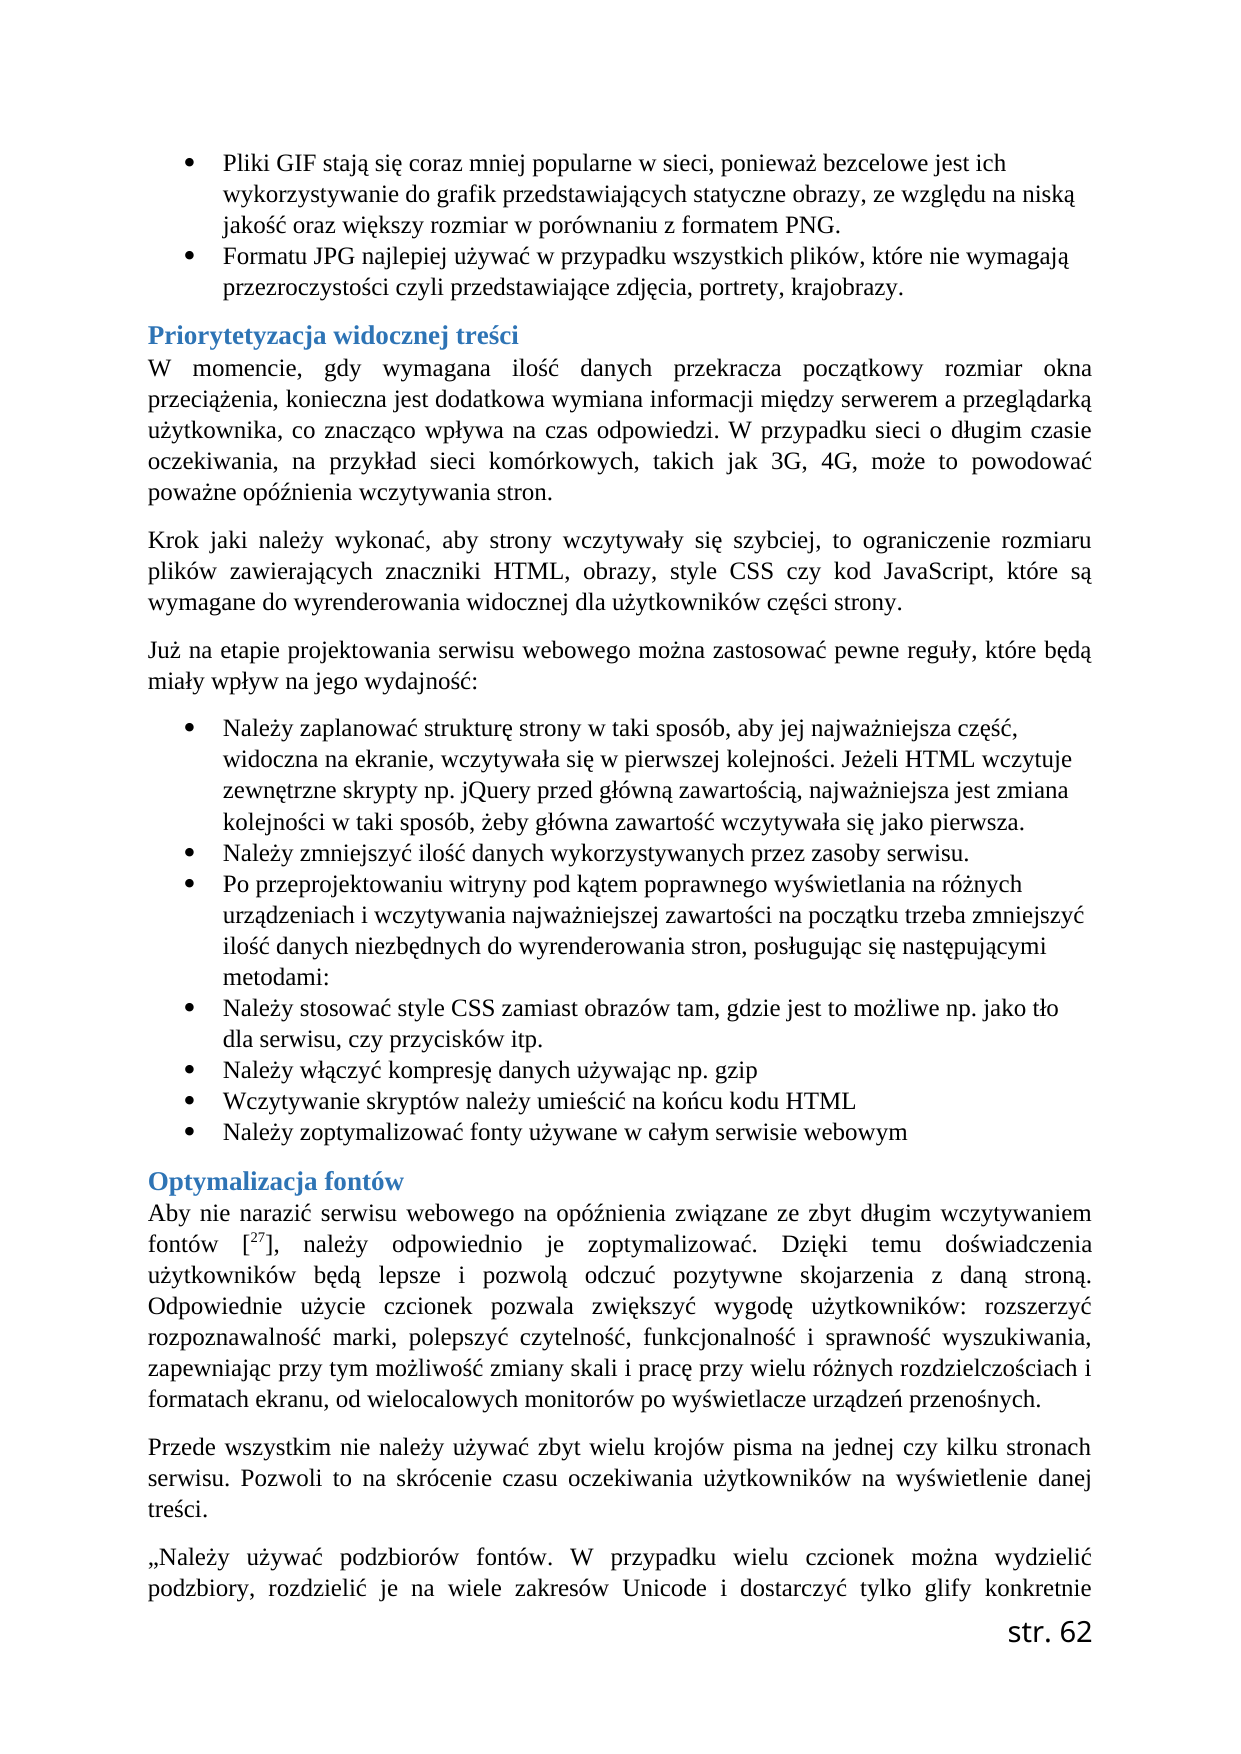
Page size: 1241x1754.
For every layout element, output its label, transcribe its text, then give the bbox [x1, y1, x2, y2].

list Należy zoptymalizować fonty używane w całym serwisie webowym [185, 1117, 1093, 1146]
text W momencie, gdy wymagana ilość danych przekracza początkowy rozmiar okna przeciążenia, konieczna jest dodatkowa wymiana informacji między serwerem a przeglądarką użytkownika, co znacząco wpływa na czas odpowiedzi. W przypadku sieci o długim czasie oczekiwania, na przykład sieci komórkowych, takich jak 3G, 4G, może to powodować poważne opóźnienia wczytywania stron. [148, 353, 1093, 506]
list Należy zmniejszyć ilość danych wykorzystywanych przez zasoby serwisu. [185, 838, 1093, 866]
text Krok jaki należy wykonać, aby strony wczytywały się szybciej, to ograniczenie rozmiaru plików zawierających znaczniki HTML, obrazy, style CSS czy kod JavaScript, które są wymagane do wyrenderowania widocznej dla użytkowników części strony. [148, 525, 1093, 616]
list Po przeprojektowaniu witryny pod kątem poprawnego wyświetlania na różnych urządzeniach i wczytywania najważniejszej zawartości na początku trzeba zmniejszyć ilość danych niezbędnych do wyrenderowania stron, posługując się następującymi metodami: [185, 869, 1093, 991]
list Pliki GIF stają się coraz mniej popularne w sieci, ponieważ bezcelowe jest ich wykorzystywanie do grafik przedstawiających statyczne obrazy, ze względu na niską jakość oraz większy rozmiar w porównaniu z formatem PNG. [185, 148, 1093, 238]
list Formatu JPG najlepiej używać w przypadku wszystkich plików, które nie wymagają przezroczystości czyli przedstawiające zdjęcia, portrety, krajobrazy. [185, 241, 1093, 301]
text Już na etapie projektowania serwisu webowego można zastosować pewne reguły, które będą miały wpływ na jego wydajność: [148, 635, 1093, 694]
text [148, 1542, 1093, 1602]
text Przede wszystkim nie należy używać zbyt wielu krojów pisma na jednej czy kilku stronach serwisu. Pozwoli to na skrócenie czasu oczekiwania użytkowników na wyświetlenie danej treści. [148, 1432, 1093, 1523]
subtitle Priorytetyzacja widocznej treści [148, 319, 1093, 351]
list Należy włączyć kompresję danych używając np. gzip [185, 1055, 1093, 1084]
list Wczytywanie skryptów należy umieścić na końcu kodu HTML [185, 1086, 1093, 1115]
text Aby nie narazić serwisu webowego na opóźnienia związane ze zbyt długim wczytywaniem fontów [], należy odpowiednio je zoptymalizować. Dzięki temu doświadczenia użytkowników będą lepsze i pozwolą odczuć pozytywne skojarzenia z daną stroną. Odpowiednie użycie czcionek pozwala zwiększyć wygodę użytkowników: rozszerzyć rozpoznawalność marki, polepszyć czytelność, funkcjonalność i sprawność wyszukiwania, zapewniając przy tym możliwość zmiany skali i pracę przy wielu różnych rozdzielczościach i formatach ekranu, od wielocalowych monitorów po wyświetlacze urządzeń przenośnych. [148, 1198, 1093, 1413]
list Należy stosować style CSS zamiast obrazów tam, gdzie jest to możliwe np. jako tło dla serwisu, czy przycisków itp. [185, 993, 1093, 1053]
list Należy zaplanować strukturę strony w taki sposób, aby jej najważniejsza część, widoczna na ekranie, wczytywała się w pierwszej kolejności. Jeżeli HTML wczytuje zewnętrzne skrypty np. jQuery przed główną zawartością, najważniejsza jest zmiana kolejności w taki sposób, żeby główna zawartość wczytywała się jako pierwsza. [185, 713, 1093, 835]
subtitle Optymalizacja fontów [148, 1165, 1093, 1196]
